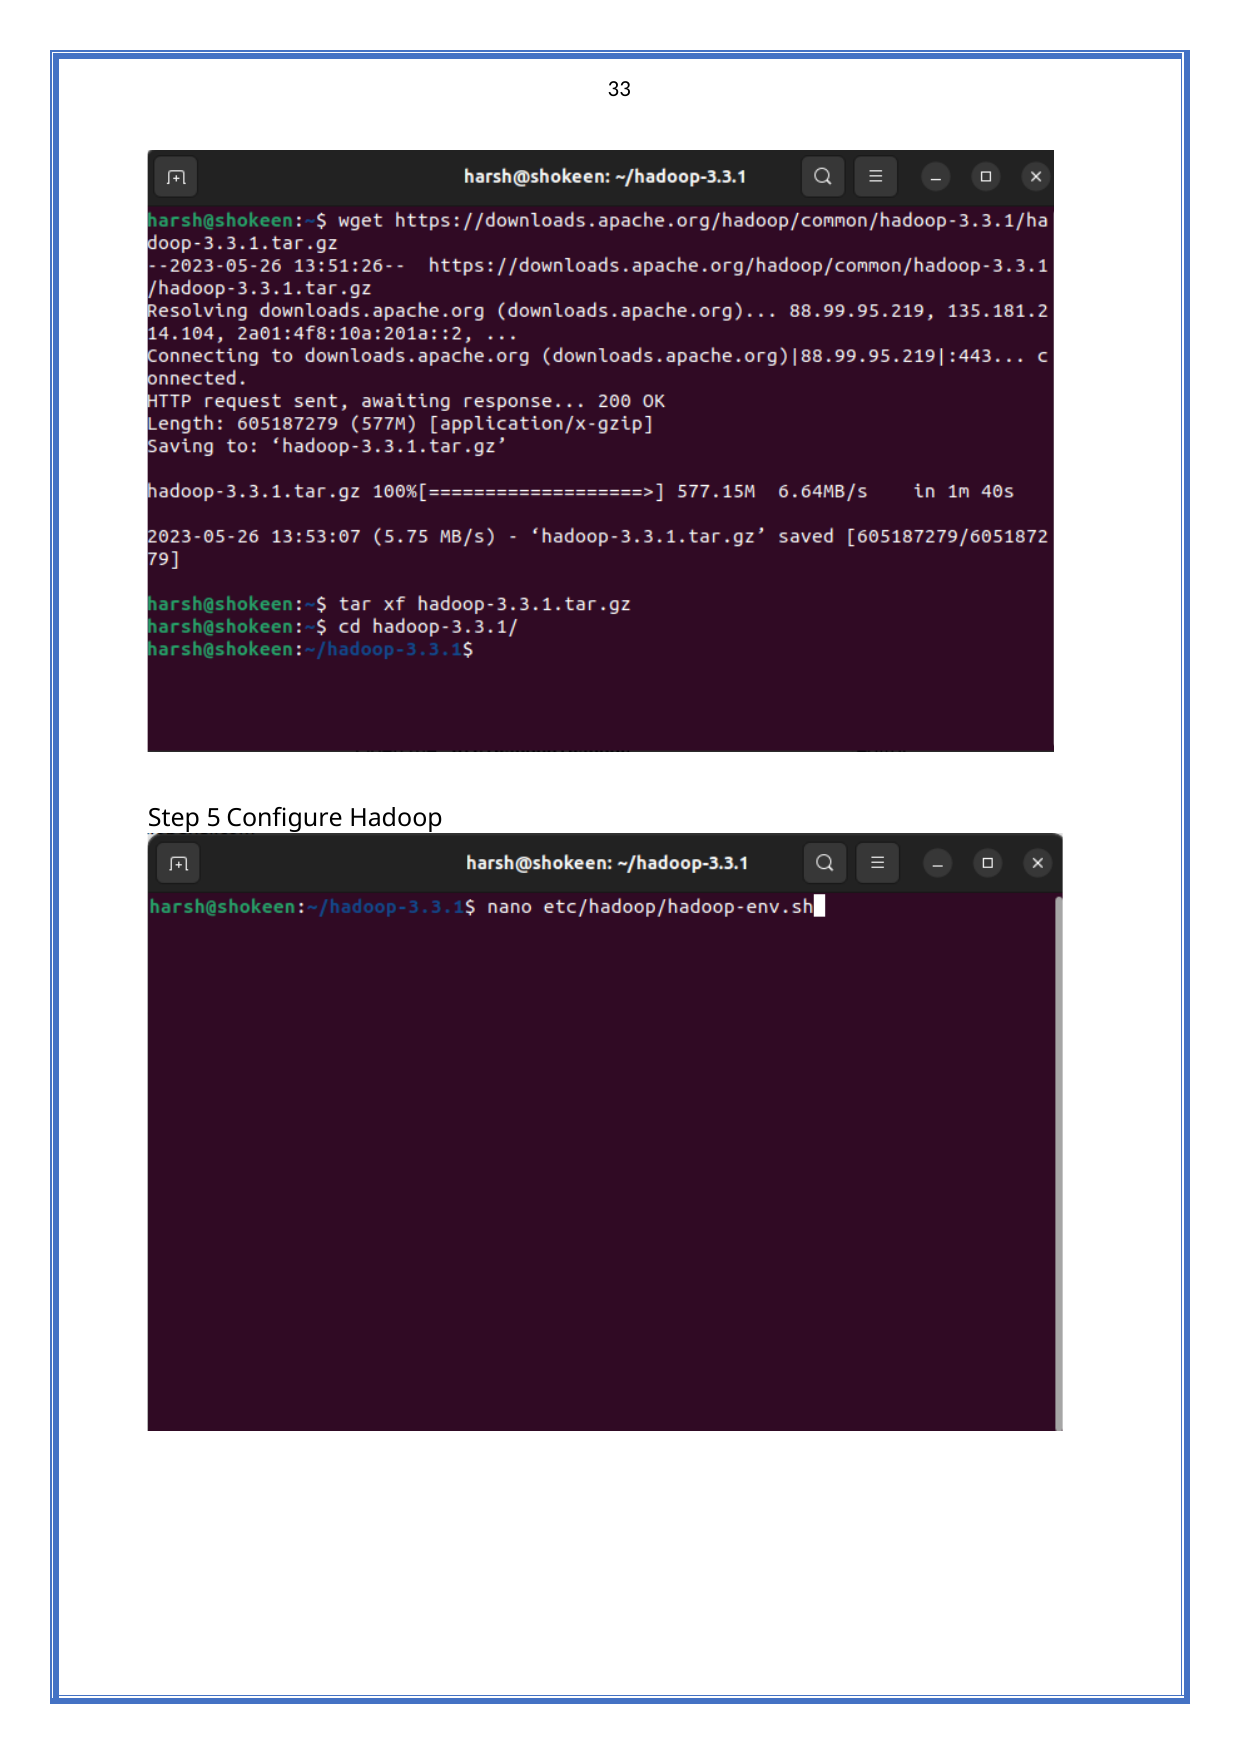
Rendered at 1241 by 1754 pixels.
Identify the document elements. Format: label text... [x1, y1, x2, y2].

picture [147, 150, 1054, 752]
picture [147, 833, 1063, 1431]
